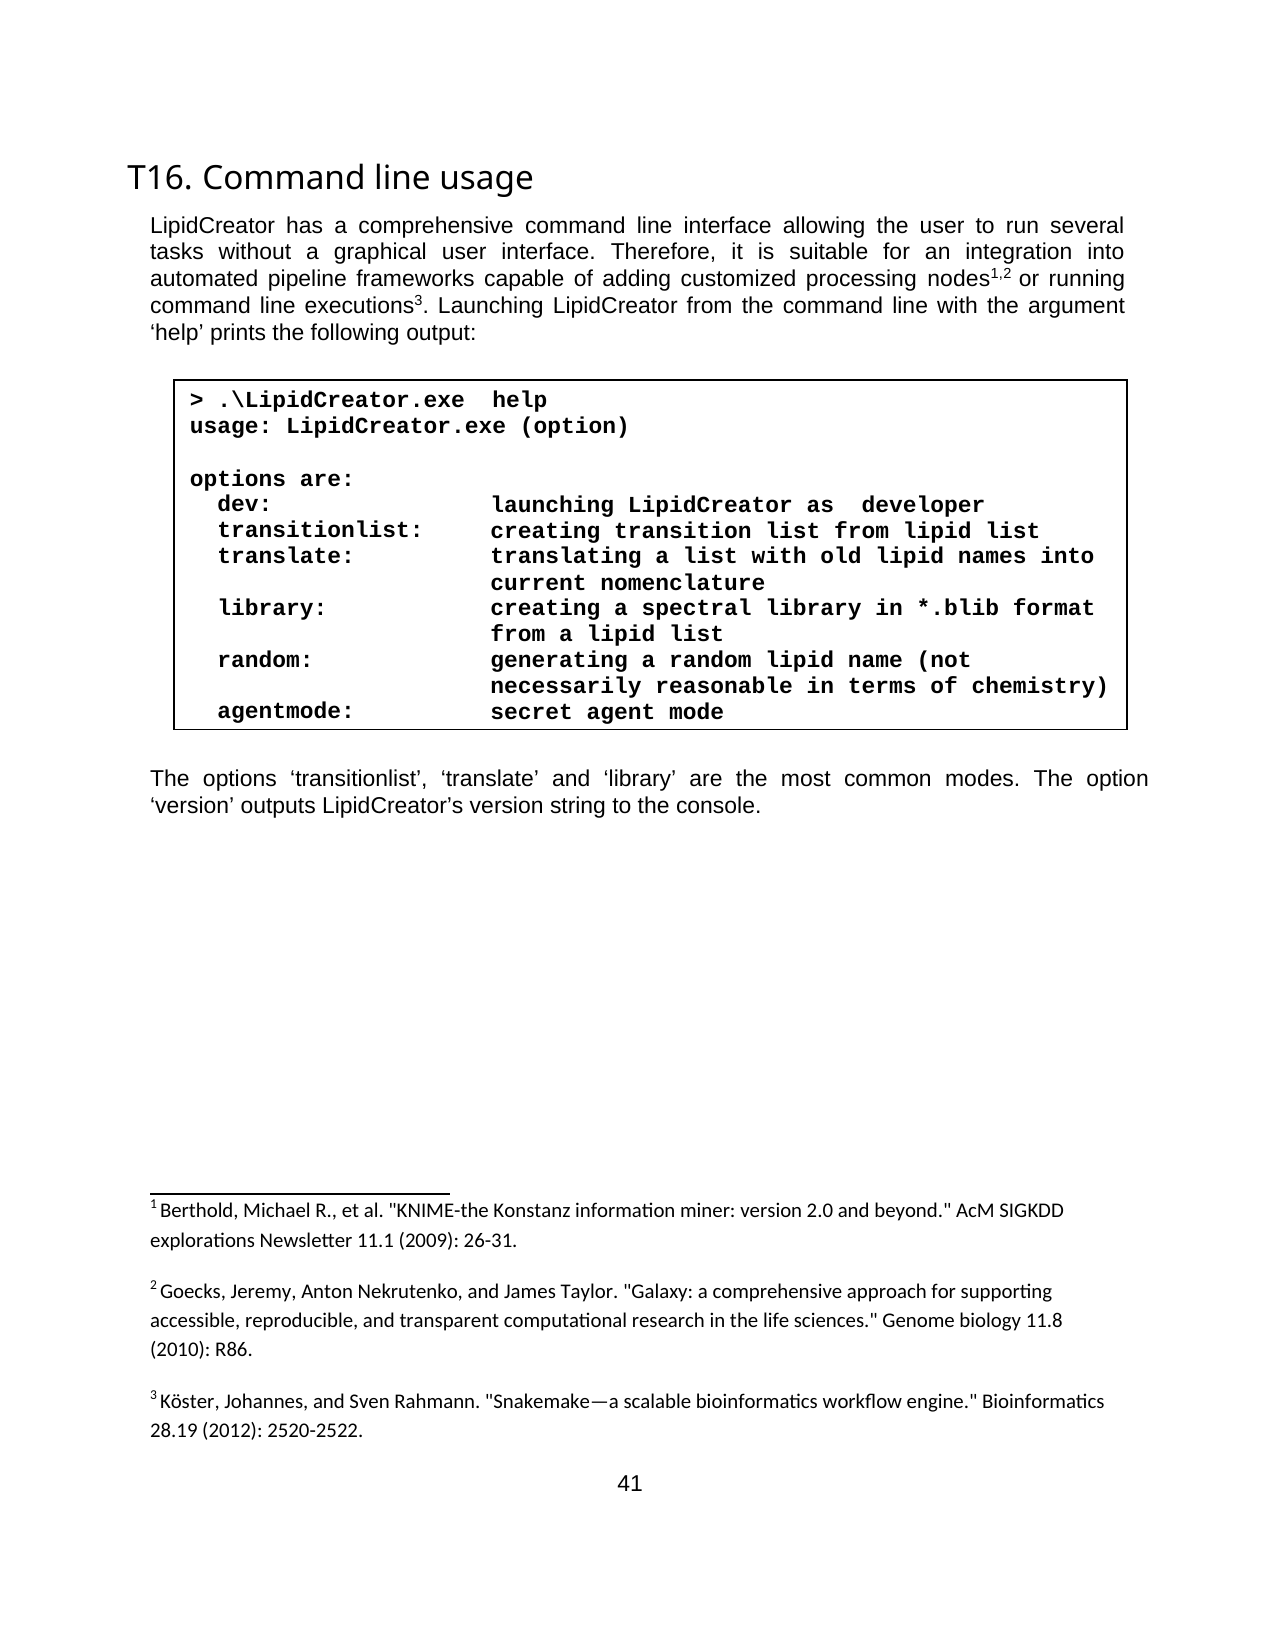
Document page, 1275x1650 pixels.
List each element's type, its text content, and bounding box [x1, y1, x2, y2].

text 2 Goecks, Jeremy, Anton Nekrutenko, and James Taylor. "Galaxy: a comprehensive approach for supporting accessible, reproducible, and transparent computational research in the life sciences." Genome biology 11.8 (2010): R86. [150, 1276, 1066, 1362]
text 3 Köster, Johannes, and Sven Rahmann. "Snakemake—a scalable bioinformatics workflow engine." Bioinformatics 28.19 (2012): 2520-2522. [150, 1386, 1150, 1443]
text The options ‘transitionlist’, ‘translate’ and ‘library’ are the most common modes. The option ‘version’ outputs LipidCreator’s version string to the console. [150, 765, 1150, 818]
text LipidCreator has a comprehensive command line interface allowing the user to run several tasks without a graphical user interface. Therefore, it is suitable for an integration into automated pipeline frameworks capable of adding customized processing nodes1,2 or running command line executions3. Launching LipidCreator from the command line with the argument ‘help’ prints the following output: [150, 212, 1125, 345]
subtitle Command line usage [127, 154, 1150, 199]
text 1 Berthold, Michael R., et al. "KNIME-the Konstanz information miner: version 2.0 and beyond." AcM SIGKDD explorations Newsletter 11.1 (2009): 26-31. [150, 1196, 1150, 1252]
